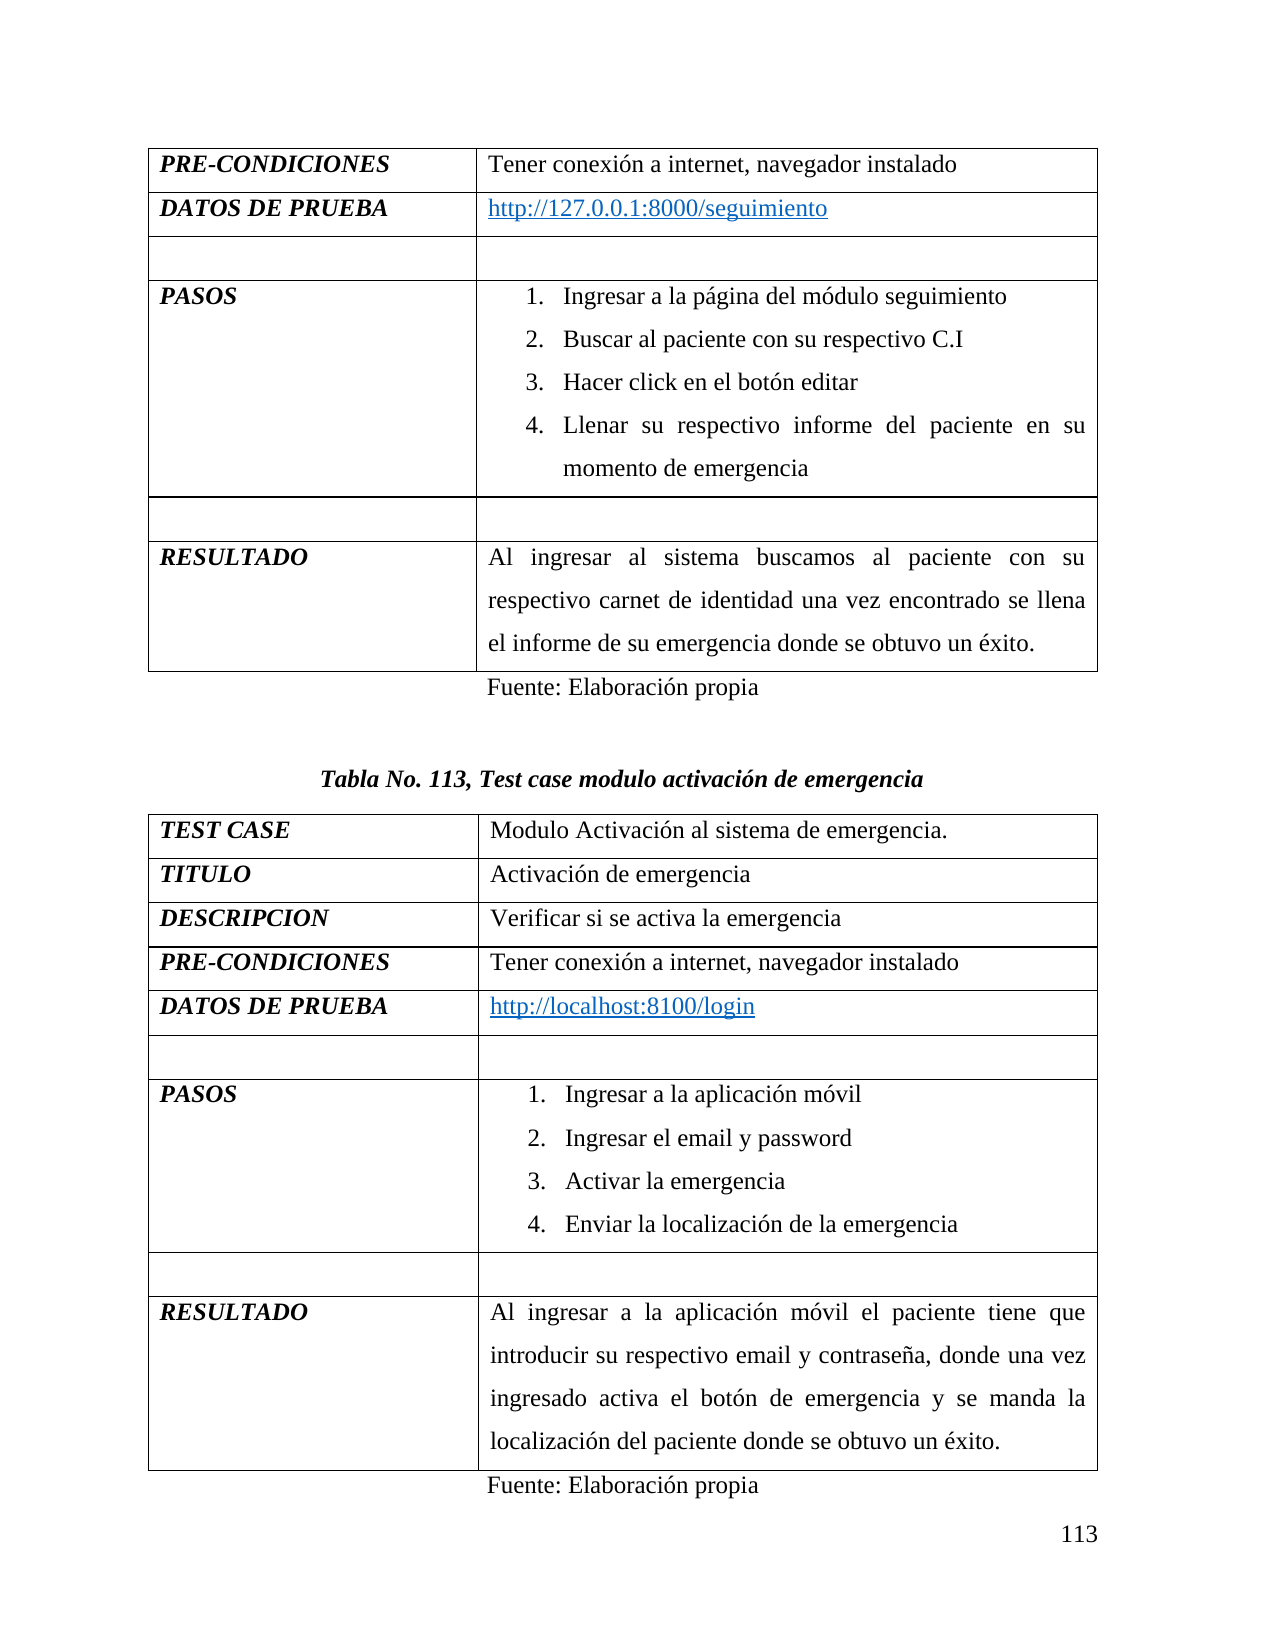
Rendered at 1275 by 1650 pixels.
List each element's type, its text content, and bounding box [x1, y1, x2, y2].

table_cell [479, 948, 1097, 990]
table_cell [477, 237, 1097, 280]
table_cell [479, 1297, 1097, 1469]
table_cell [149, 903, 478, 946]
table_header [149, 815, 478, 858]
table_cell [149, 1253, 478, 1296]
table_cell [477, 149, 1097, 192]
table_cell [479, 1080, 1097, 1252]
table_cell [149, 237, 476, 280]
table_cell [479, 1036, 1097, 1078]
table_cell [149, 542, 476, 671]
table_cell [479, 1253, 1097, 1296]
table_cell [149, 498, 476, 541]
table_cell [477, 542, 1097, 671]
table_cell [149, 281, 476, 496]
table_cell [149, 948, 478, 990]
text Fuente: Elaboración propia [148, 672, 1098, 701]
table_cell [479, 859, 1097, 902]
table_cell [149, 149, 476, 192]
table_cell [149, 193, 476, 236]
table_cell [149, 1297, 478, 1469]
text Tabla No. 113, Test case modulo activación de emergencia [148, 764, 1098, 793]
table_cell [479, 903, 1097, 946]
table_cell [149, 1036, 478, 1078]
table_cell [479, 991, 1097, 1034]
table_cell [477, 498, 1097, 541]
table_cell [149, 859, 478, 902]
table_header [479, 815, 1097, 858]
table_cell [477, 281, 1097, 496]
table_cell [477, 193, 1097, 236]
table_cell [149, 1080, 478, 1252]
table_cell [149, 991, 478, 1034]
text Fuente: Elaboración propia [148, 1471, 1098, 1499]
